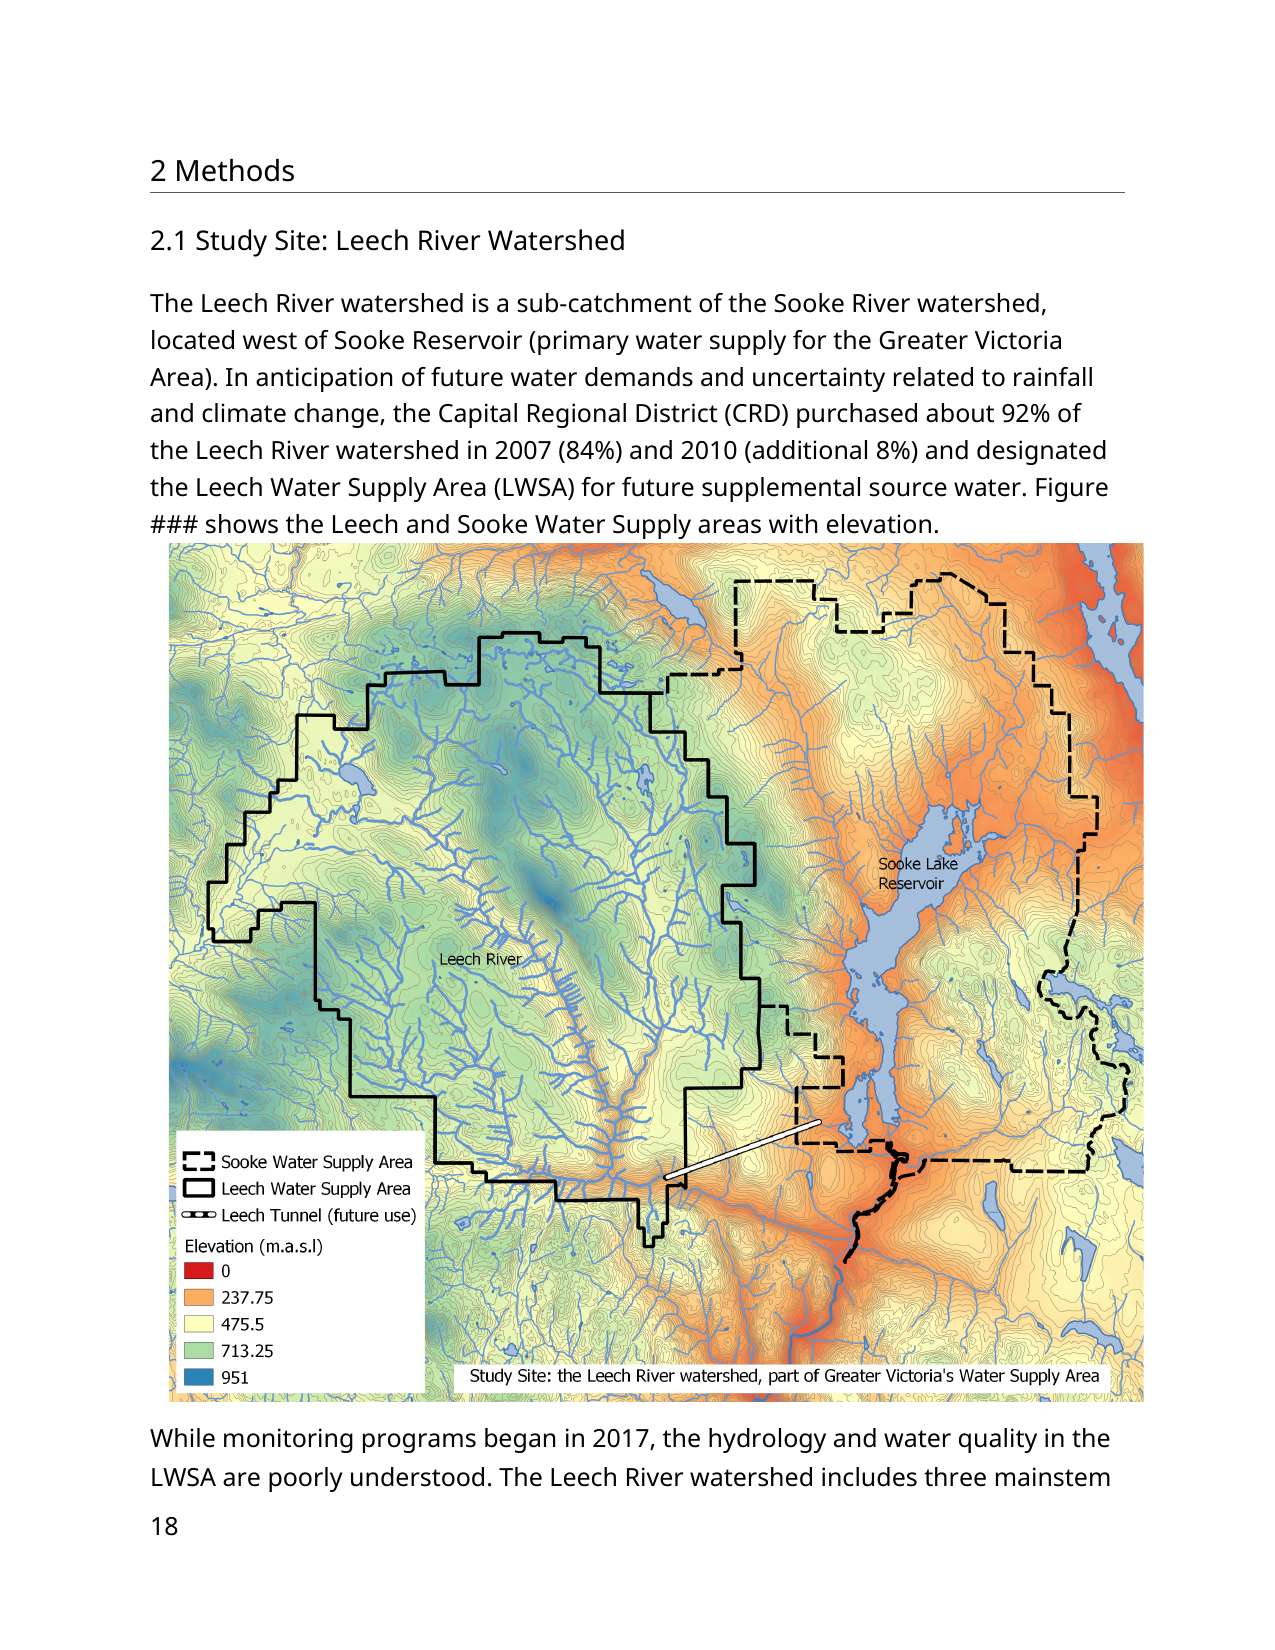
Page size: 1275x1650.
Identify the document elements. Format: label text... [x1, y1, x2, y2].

subtitle 2.1 Study Site: Leech River Watershed [150, 221, 1125, 258]
subtitle 2 Methods [150, 150, 1125, 192]
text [150, 1421, 1125, 1494]
picture [168, 543, 1144, 1402]
